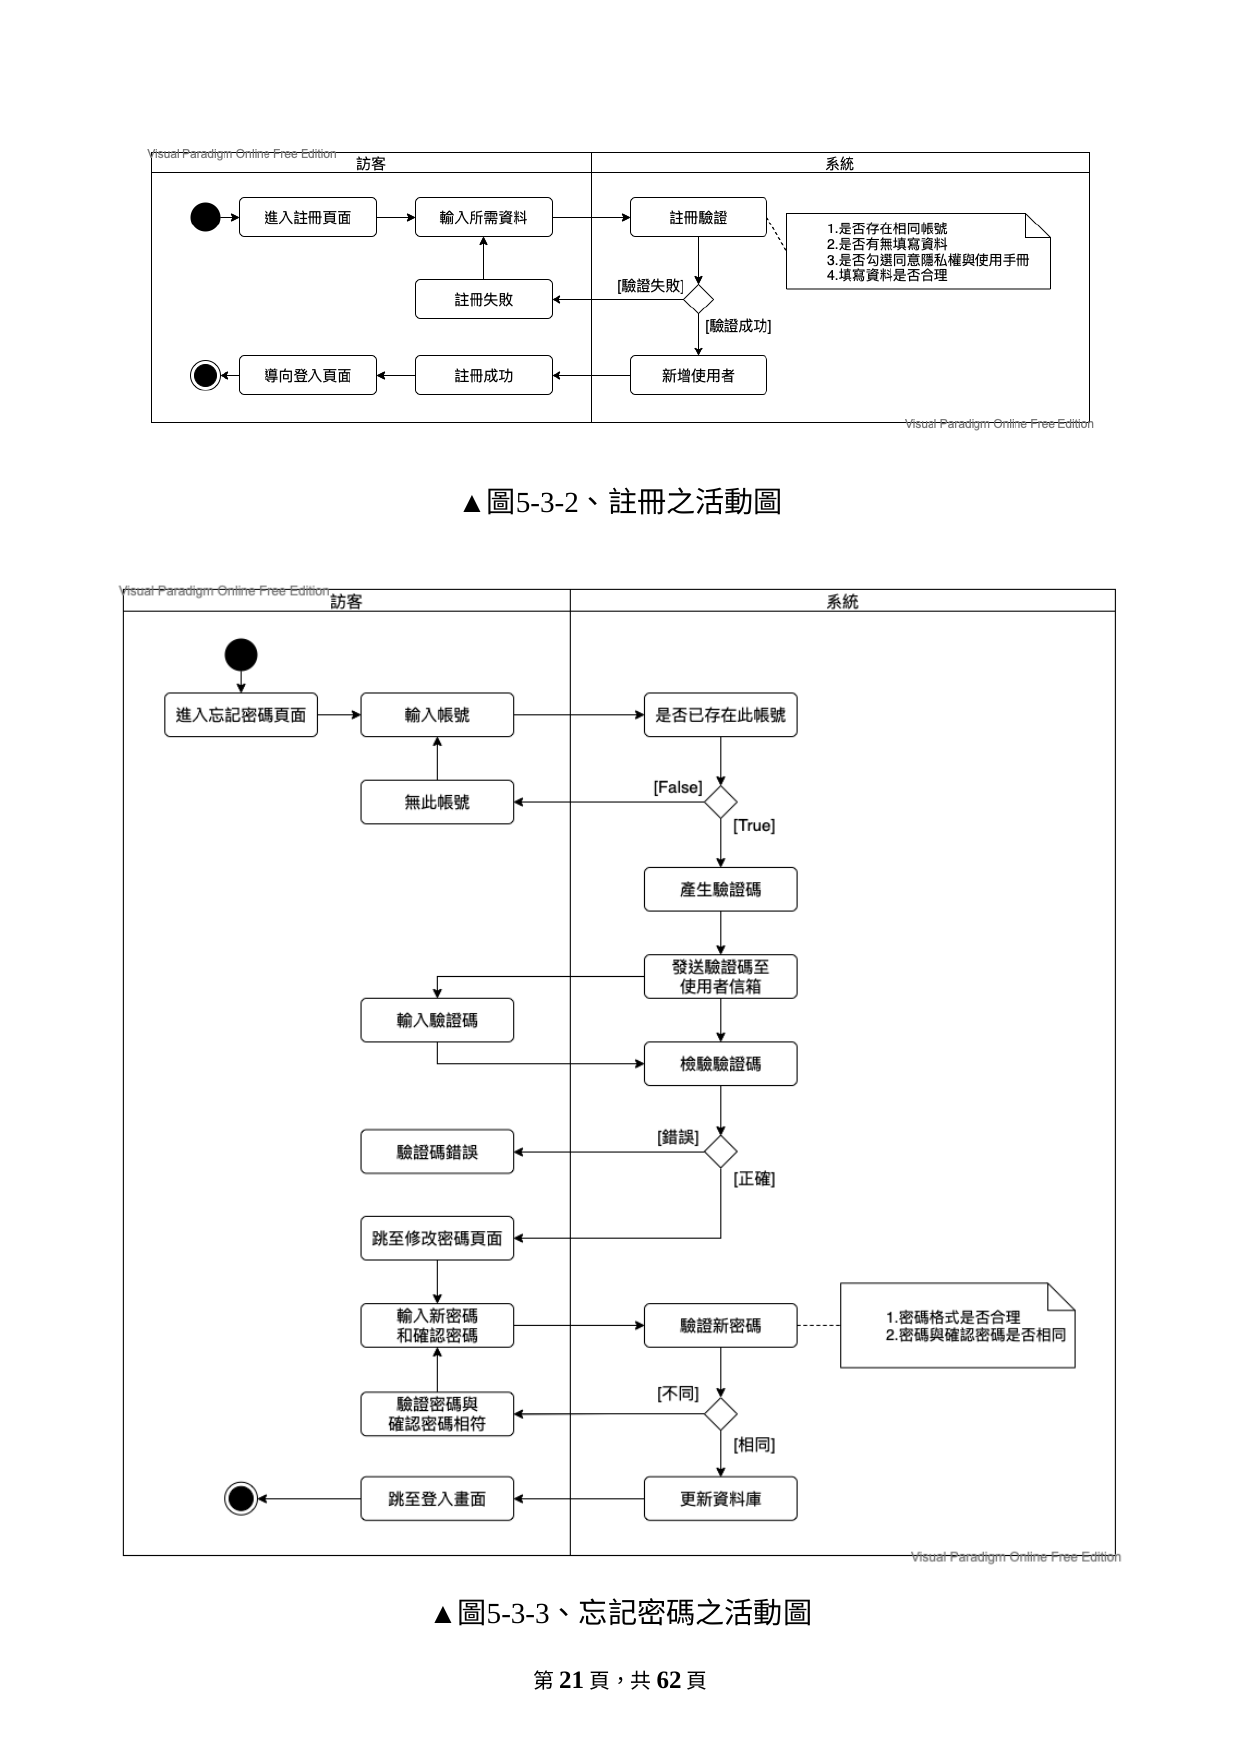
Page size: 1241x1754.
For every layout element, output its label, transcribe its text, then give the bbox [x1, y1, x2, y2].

picture [112, 578, 1128, 1567]
picture [141, 142, 1099, 432]
